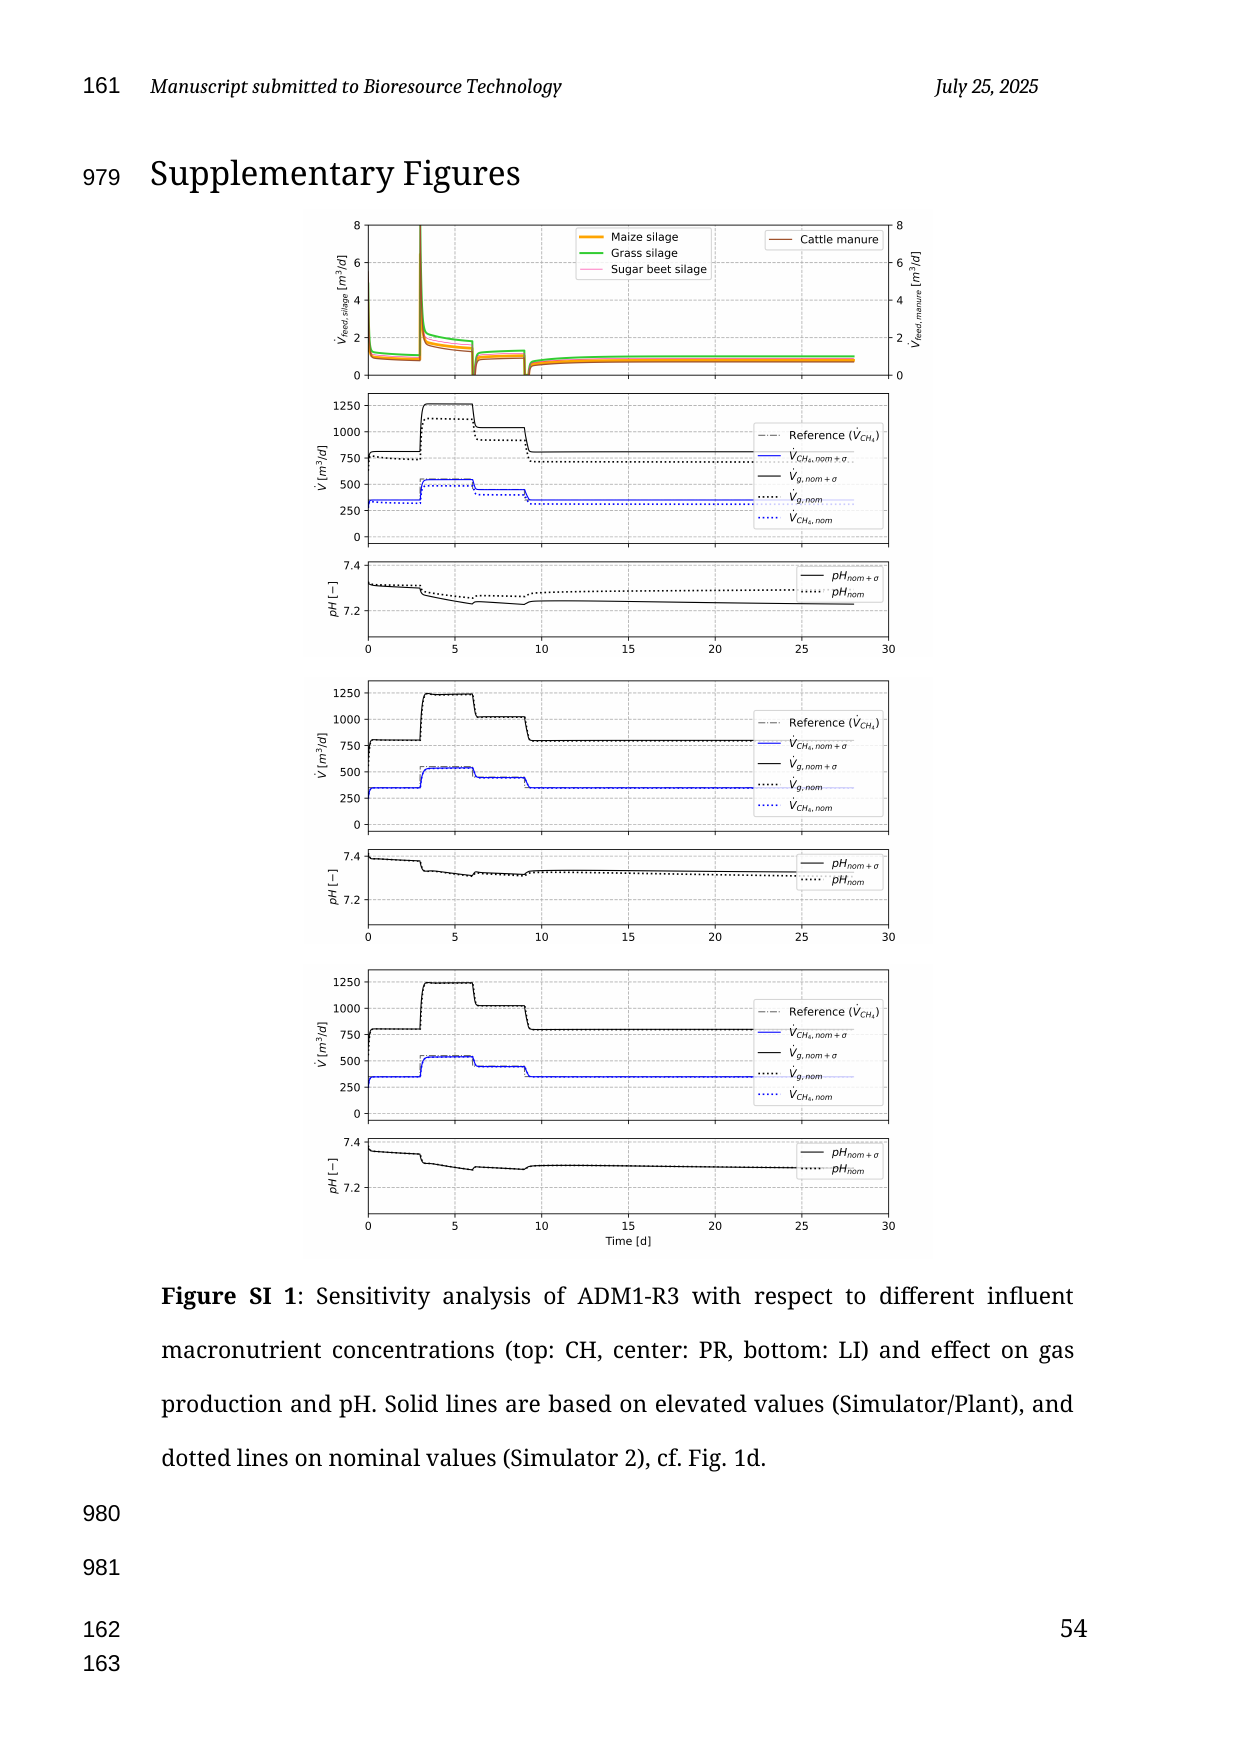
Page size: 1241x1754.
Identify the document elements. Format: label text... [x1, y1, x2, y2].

table_cell Figure SI 1: Sensitivity analysis of ADM1-R3 with respect to different influent macronutrient concentrations (top: CH, center: PR, bottom: LI) and effect on gas production and pH. Solid lines are based on elevated values (Simulator/Plant), and dotted lines on nominal values (Simulator 2), cf. Fig. 1d. [150, 1280, 1089, 1494]
table_header [150, 209, 1089, 677]
picture [303, 677, 934, 944]
table_cell [150, 965, 1089, 1279]
subtitle Supplementary Figures [150, 150, 1090, 195]
picture [303, 209, 934, 657]
table_cell [150, 678, 1089, 964]
picture [303, 964, 934, 1259]
